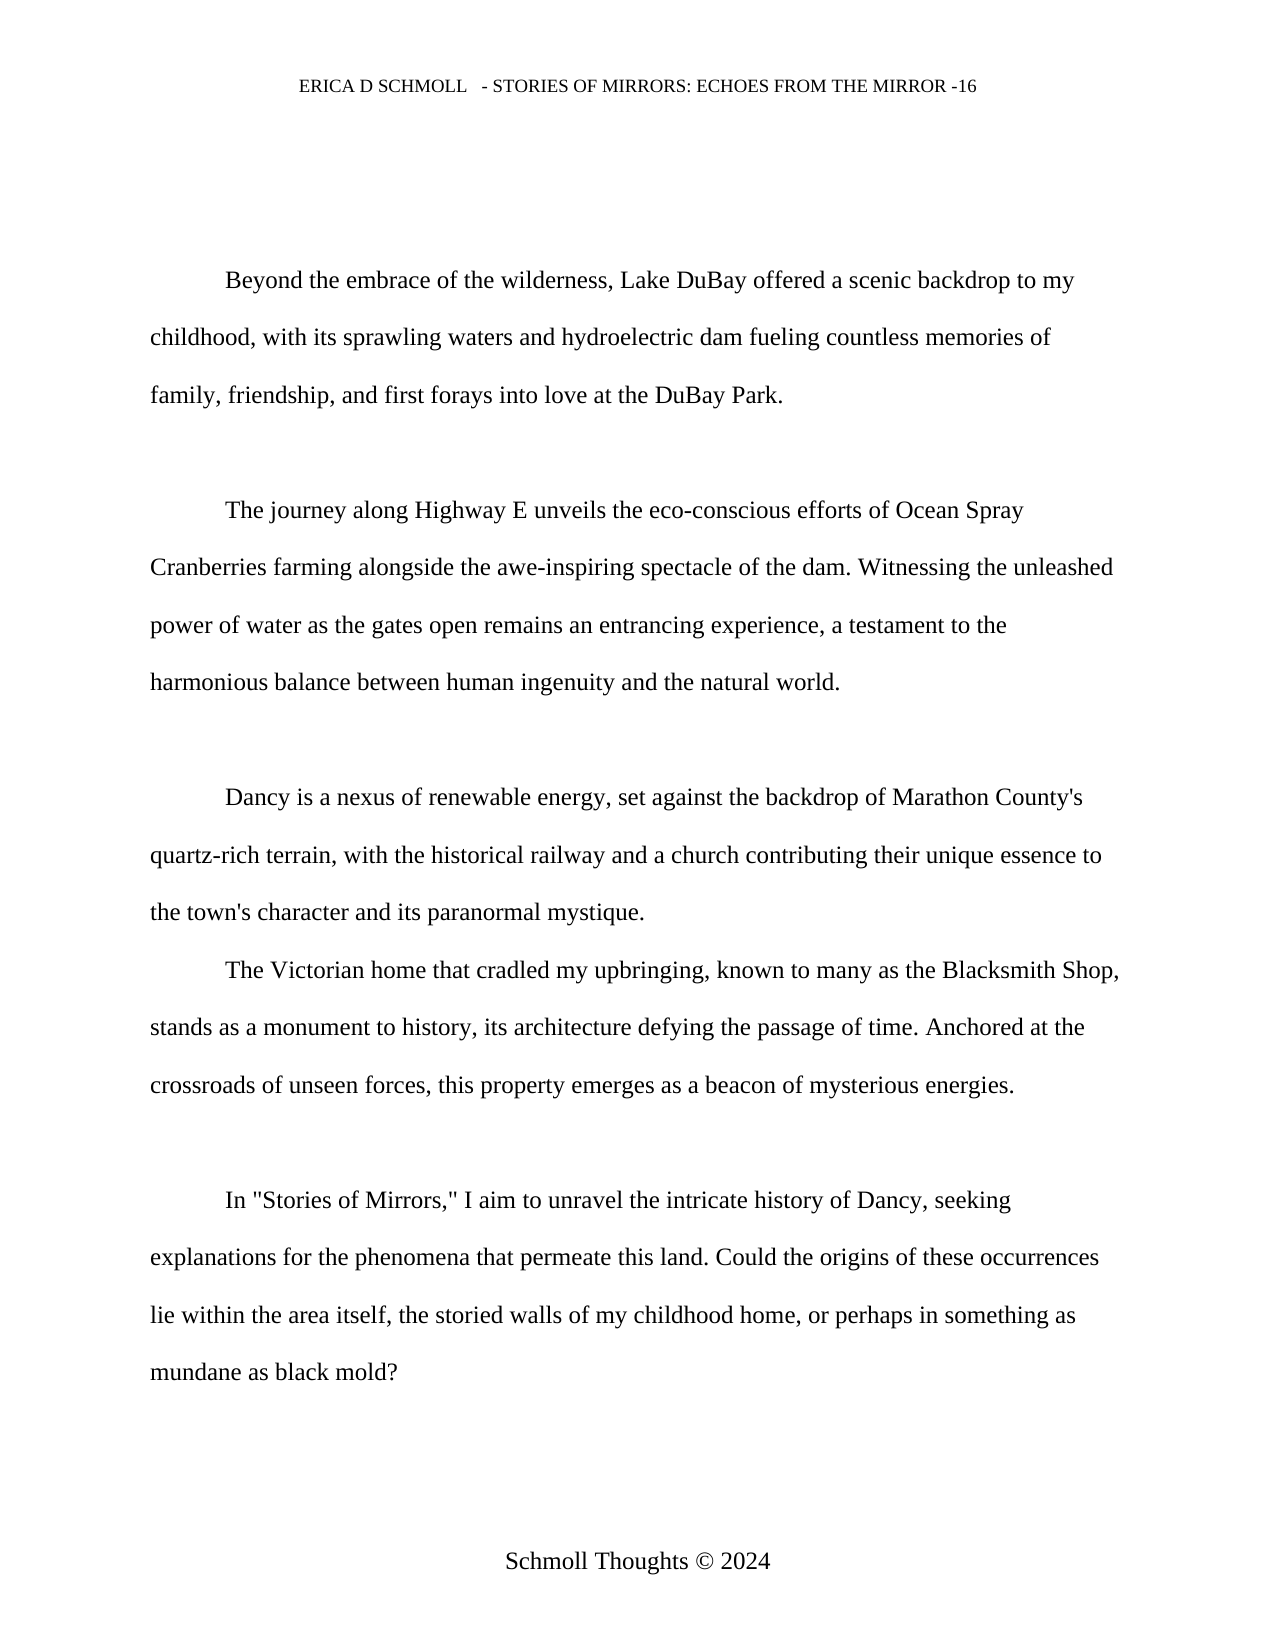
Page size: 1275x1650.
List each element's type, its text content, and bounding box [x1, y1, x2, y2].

text Beyond the embrace of the wilderness, Lake DuBay offered a scenic backdrop to my childhood, with its sprawling waters and hydroelectric dam fueling countless memories of family, friendship, and first forays into love at the DuBay Park. [150, 265, 1125, 409]
text In "Stories of Mirrors," I aim to unravel the intricate history of Dancy, seeking explanations for the phenomena that permeate this land. Could the origins of these occurrences lie within the area itself, the storied walls of my childhood home, or perhaps in something as mundane as black mold? [150, 1185, 1125, 1386]
text The Victorian home that cradled my upbringing, known to many as the Blacksmith Shop, stands as a monument to history, its architecture defying the passage of time. Anchored at the crossroads of unseen forces, this property emerges as a beacon of mysterious energies. [150, 955, 1125, 1099]
text The journey along Highway E unveils the eco-conscious efforts of Ocean Spray Cranberries farming alongside the awe-inspiring spectacle of the dam. Witnessing the unleashed power of water as the gates open remains an entrancing experience, a testament to the harmonious balance between human ingenuity and the natural world. [150, 495, 1125, 696]
text Dancy is a nexus of renewable energy, set against the backdrop of Marathon County's quartz-rich terrain, with the historical railway and a church contributing their unique essence to the town's character and its paranormal mystique. [150, 782, 1125, 926]
